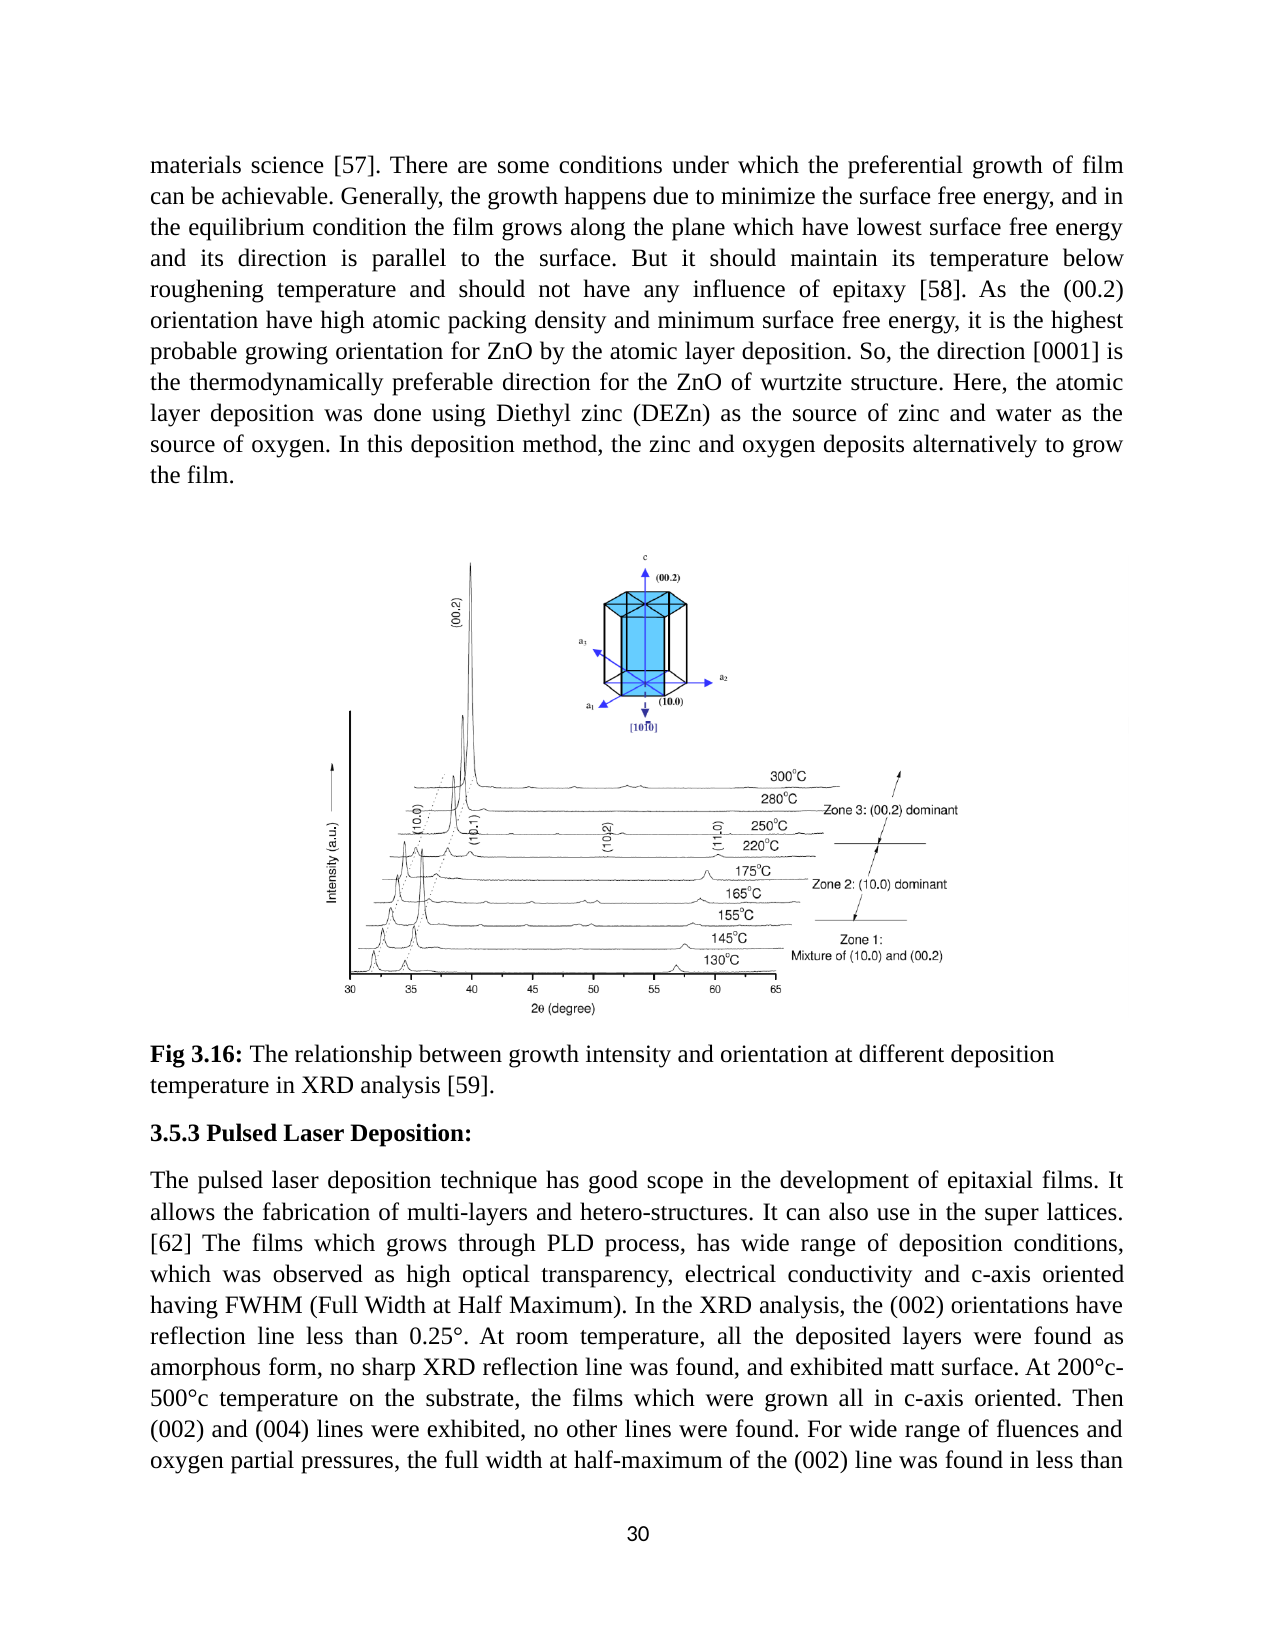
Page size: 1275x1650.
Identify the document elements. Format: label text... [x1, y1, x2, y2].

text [150, 150, 1125, 489]
text Fig 3.16: The relationship between growth intensity and orientation at different deposition temperature in XRD analysis [59]. [150, 1018, 1125, 1099]
text 3.5.3 Pulsed Laser Deposition: [150, 1118, 1125, 1147]
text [150, 1166, 1125, 1474]
picture [150, 555, 1129, 1018]
